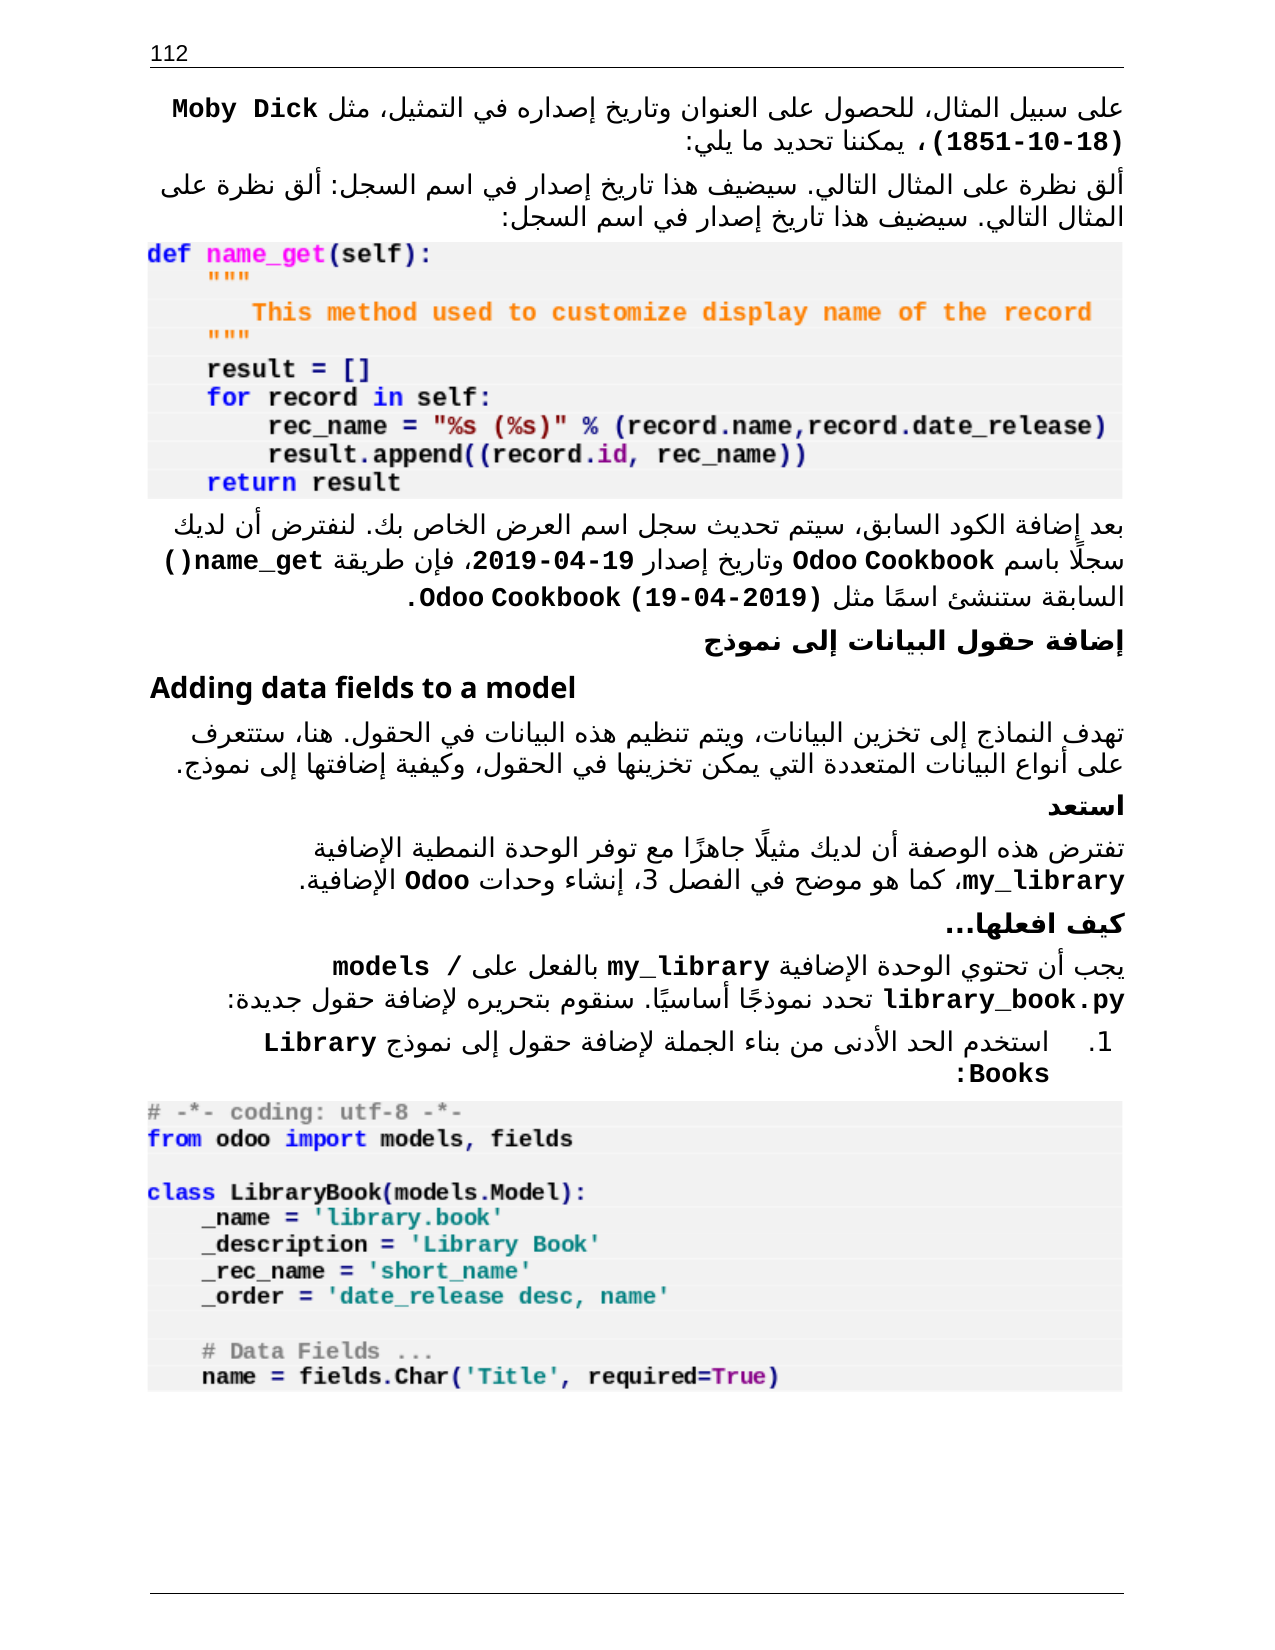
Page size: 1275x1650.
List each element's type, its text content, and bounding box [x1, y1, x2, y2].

list استخدم الحد الأدنى من بناء الجملة لإضافة حقول إلى نموذج Library Books: [150, 1027, 1087, 1091]
text استعد [150, 791, 1125, 822]
text إضافة حقول البيانات إلى نموذج [150, 625, 1125, 657]
text Adding data fields to a model [150, 667, 1125, 707]
text تفترض هذه الوصفة أن لديك مثيلًا جاهزًا مع توفر الوحدة النمطية الإضافية my_library، كما هو موضح في الفصل 3، إنشاء وحدات Odoo الإضافية. [150, 833, 1125, 897]
text على سبيل المثال، للحصول على العنوان وتاريخ إصداره في التمثيل، مثل Moby Dick (1851-10-18)، يمكننا تحديد ما يلي: [150, 92, 1125, 159]
text تهدف النماذج إلى تخزين البيانات، ويتم تنظيم هذه البيانات في الحقول. هنا، ستتعرف على أنواع البيانات المتعددة التي يمكن تخزينها في الحقول، وكيفية إضافتها إلى نموذج. [150, 717, 1125, 780]
text كيف افعلها... [150, 908, 1125, 939]
text بعد إضافة الكود السابق، سيتم تحديث سجل اسم العرض الخاص بك. لنفترض أن لديك سجلًا باسم Odoo Cookbook وتاريخ إصدار 19-04-2019، فإن طريقة name_get() السابقة ستنشئ اسمًا مثل Odoo Cookbook (19-04-2019). [150, 509, 1125, 615]
text ألق نظرة على المثال التالي. سيضيف هذا تاريخ إصدار في اسم السجل: ألق نظرة على المثال التالي. سيضيف هذا تاريخ إصدار في اسم السجل: [150, 169, 1125, 232]
text يجب أن تحتوي الوحدة الإضافية my_library بالفعل على models / library_book.py تحدد نموذجًا أساسيًا. سنقوم بتحريره لإضافة حقول جديدة: [150, 950, 1125, 1016]
